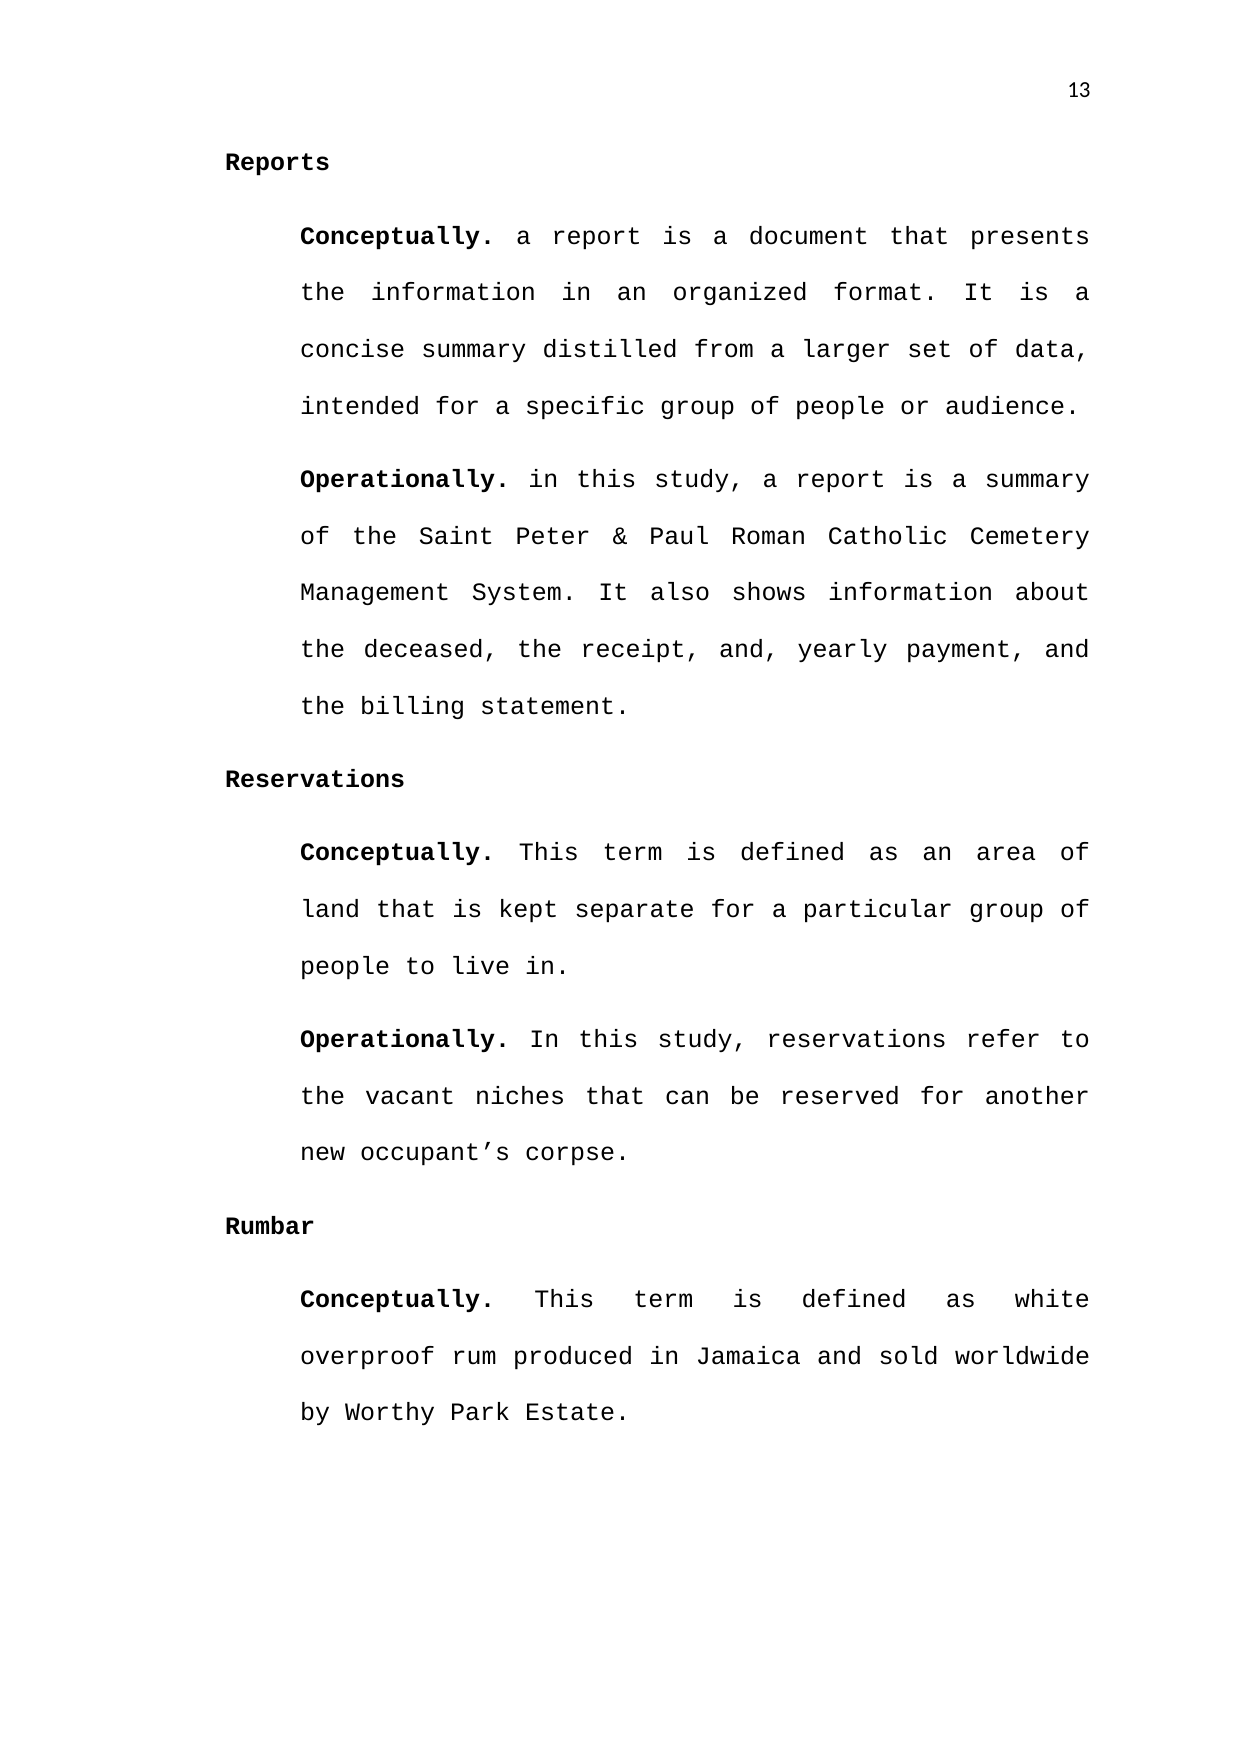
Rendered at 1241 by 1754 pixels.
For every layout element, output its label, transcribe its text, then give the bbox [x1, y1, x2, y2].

text Reports [225, 150, 1090, 178]
text Conceptually. This term is defined as white overproof rum produced in Jamaica and sold worldwide by Worthy Park Estate. [300, 1287, 1090, 1428]
text Operationally. In this study, reservations refer to the vacant niches that can be reserved for another new occupant’s corpse. [300, 1027, 1090, 1168]
text Reservations [225, 767, 1090, 795]
text Conceptually. This term is defined as an area of land that is kept separate for a particular group of people to live in. [300, 840, 1090, 982]
text Conceptually. a report is a document that presents the information in an organized format. It is a concise summary distilled from a larger set of data, intended for a specific group of people or audience. [300, 223, 1090, 422]
text Rumbar [225, 1213, 1090, 1242]
text Operationally. in this study, a report is a summary of the Saint Peter & Paul Roman Catholic Cemetery Management System. It also shows information about the deceased, the receipt, and, yearly payment, and the billing statement. [300, 467, 1090, 722]
